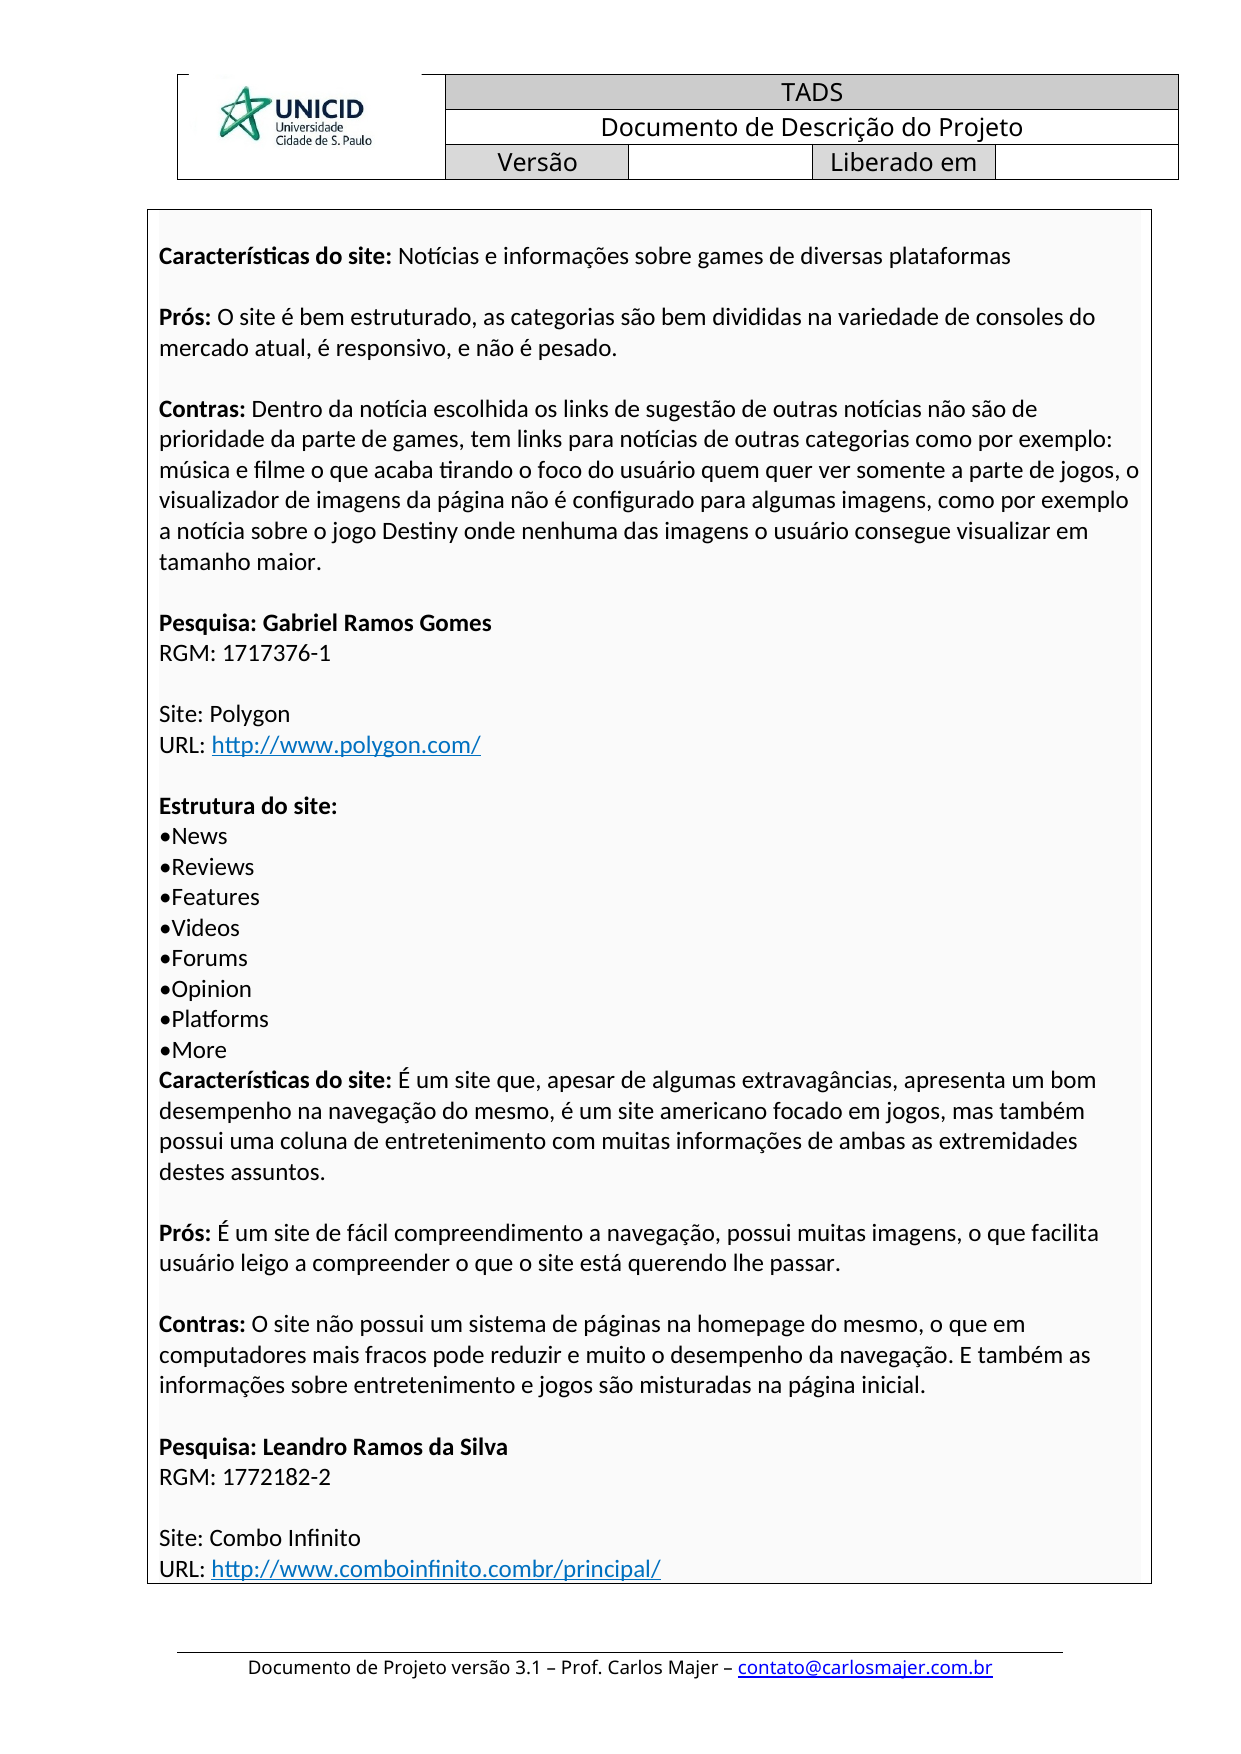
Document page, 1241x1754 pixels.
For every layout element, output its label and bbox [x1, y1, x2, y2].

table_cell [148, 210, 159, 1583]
picture [188, 74, 422, 166]
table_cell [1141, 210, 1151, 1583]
